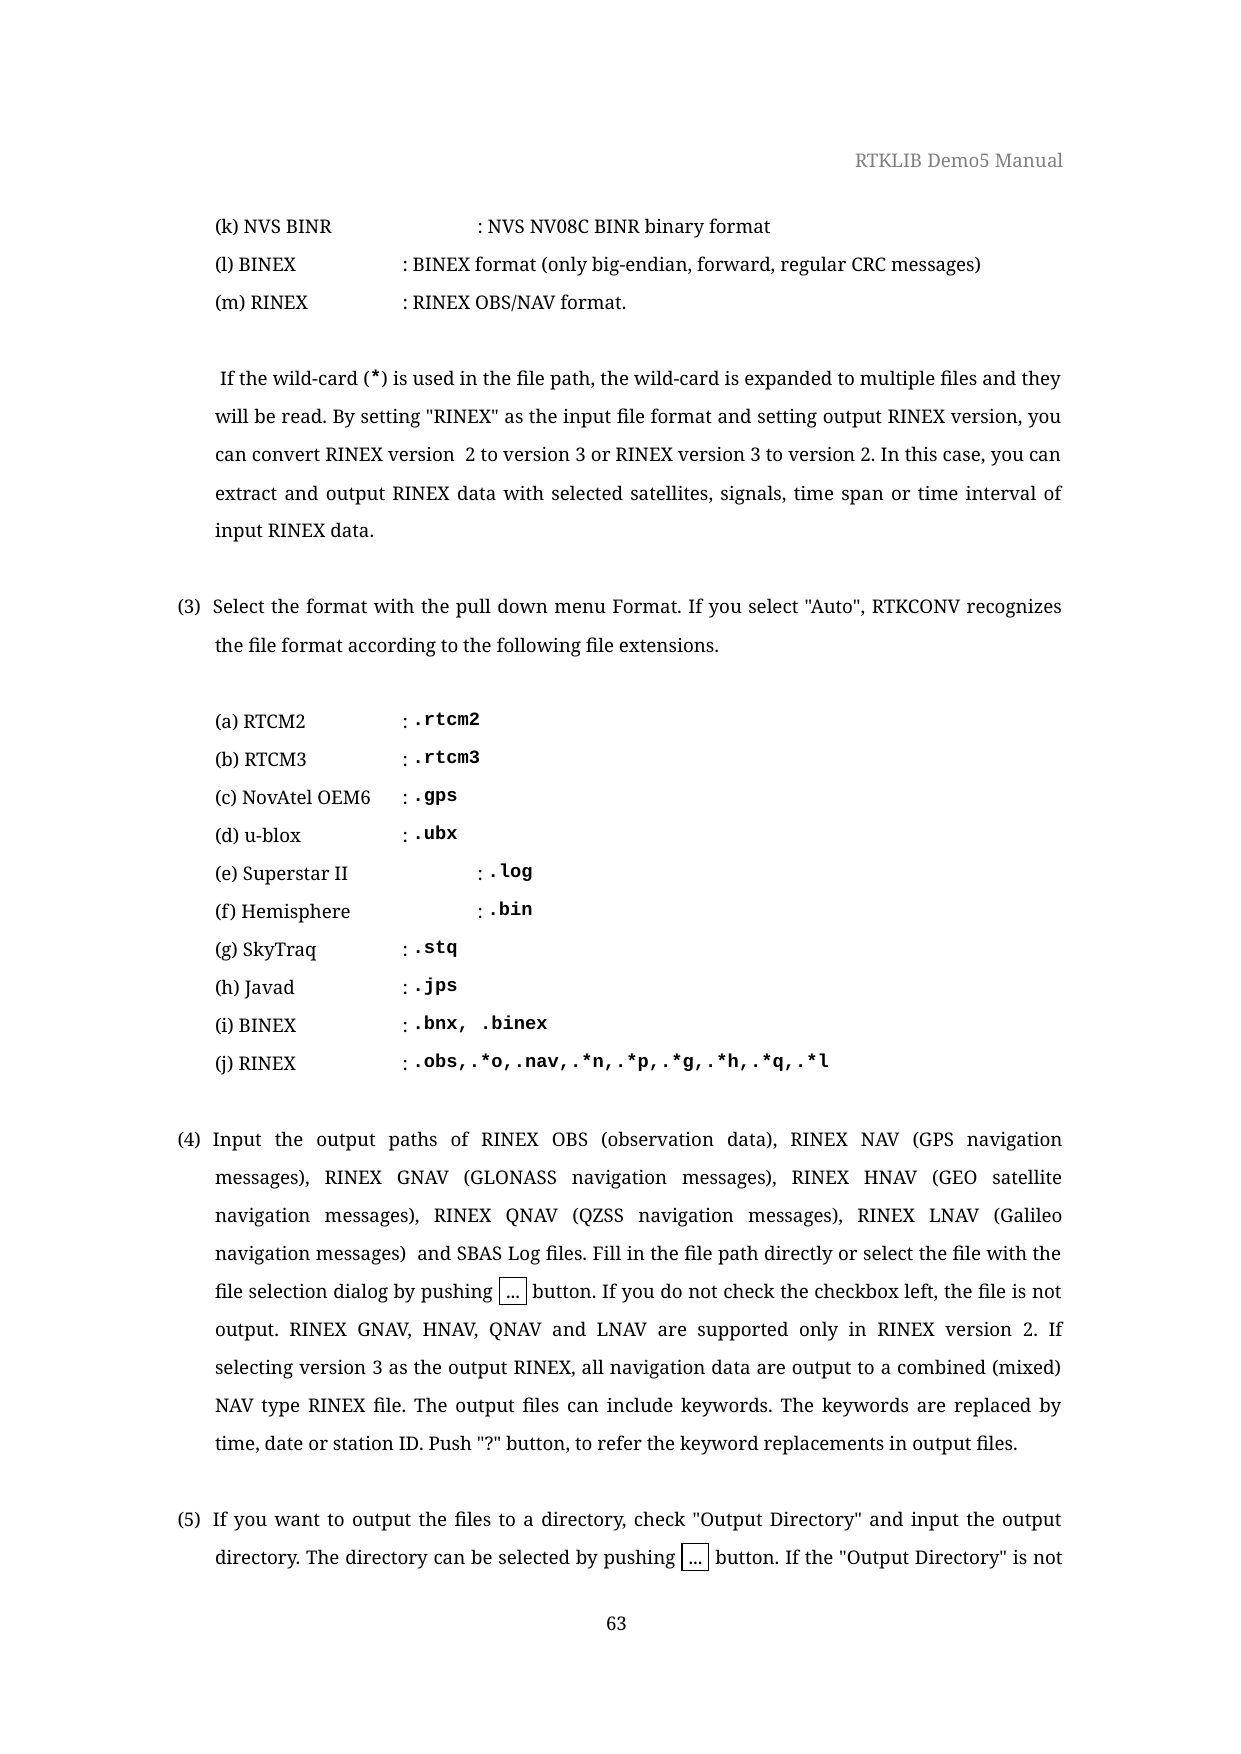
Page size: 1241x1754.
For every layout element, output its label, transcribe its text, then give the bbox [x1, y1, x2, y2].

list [177, 1500, 1063, 1576]
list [177, 207, 1063, 549]
list Input the output paths of RINEX OBS (observation data), RINEX NAV (GPS navigation messages), RINEX GNAV (GLONASS navigation messages), RINEX HNAV (GEO satellite navigation messages), RINEX QNAV (QZSS navigation messages), RINEX LNAV (Galileo navigation messages) and SBAS Log files. Fill in the file path directly or select the file with the file selection dialog by pushing ... button. If you do not check the checkbox left, the file is not output. RINEX GNAV, HNAV, QNAV and LNAV are supported only in RINEX version 2. If selecting version 3 as the output RINEX, all navigation data are output to a combined (mixed) NAV type RINEX file. The output files can include keywords. The keywords are replaced by time, date or station ID. Push "?" button, to refer the keyword replacements in output files. [177, 1120, 1063, 1500]
list Select the format with the pull down menu Format. If you select "Auto", RTKCONV recognizes the file format according to the following file extensions. (a) RTCM2 : .rtcm2 (b) RTCM3 : .rtcm3 (c) NovAtel OEM6 : .gps (d) u-blox : .ubx (e) Superstar II : .log (f) Hemisphere : .bin (g) SkyTraq : .stq (h) Javad : .jps (i) BINEX : .bnx, .binex (j) RINEX : .obs,.*o,.nav,.*n,.*p,.*g,.*h,.*q,.*l [177, 588, 1063, 1082]
